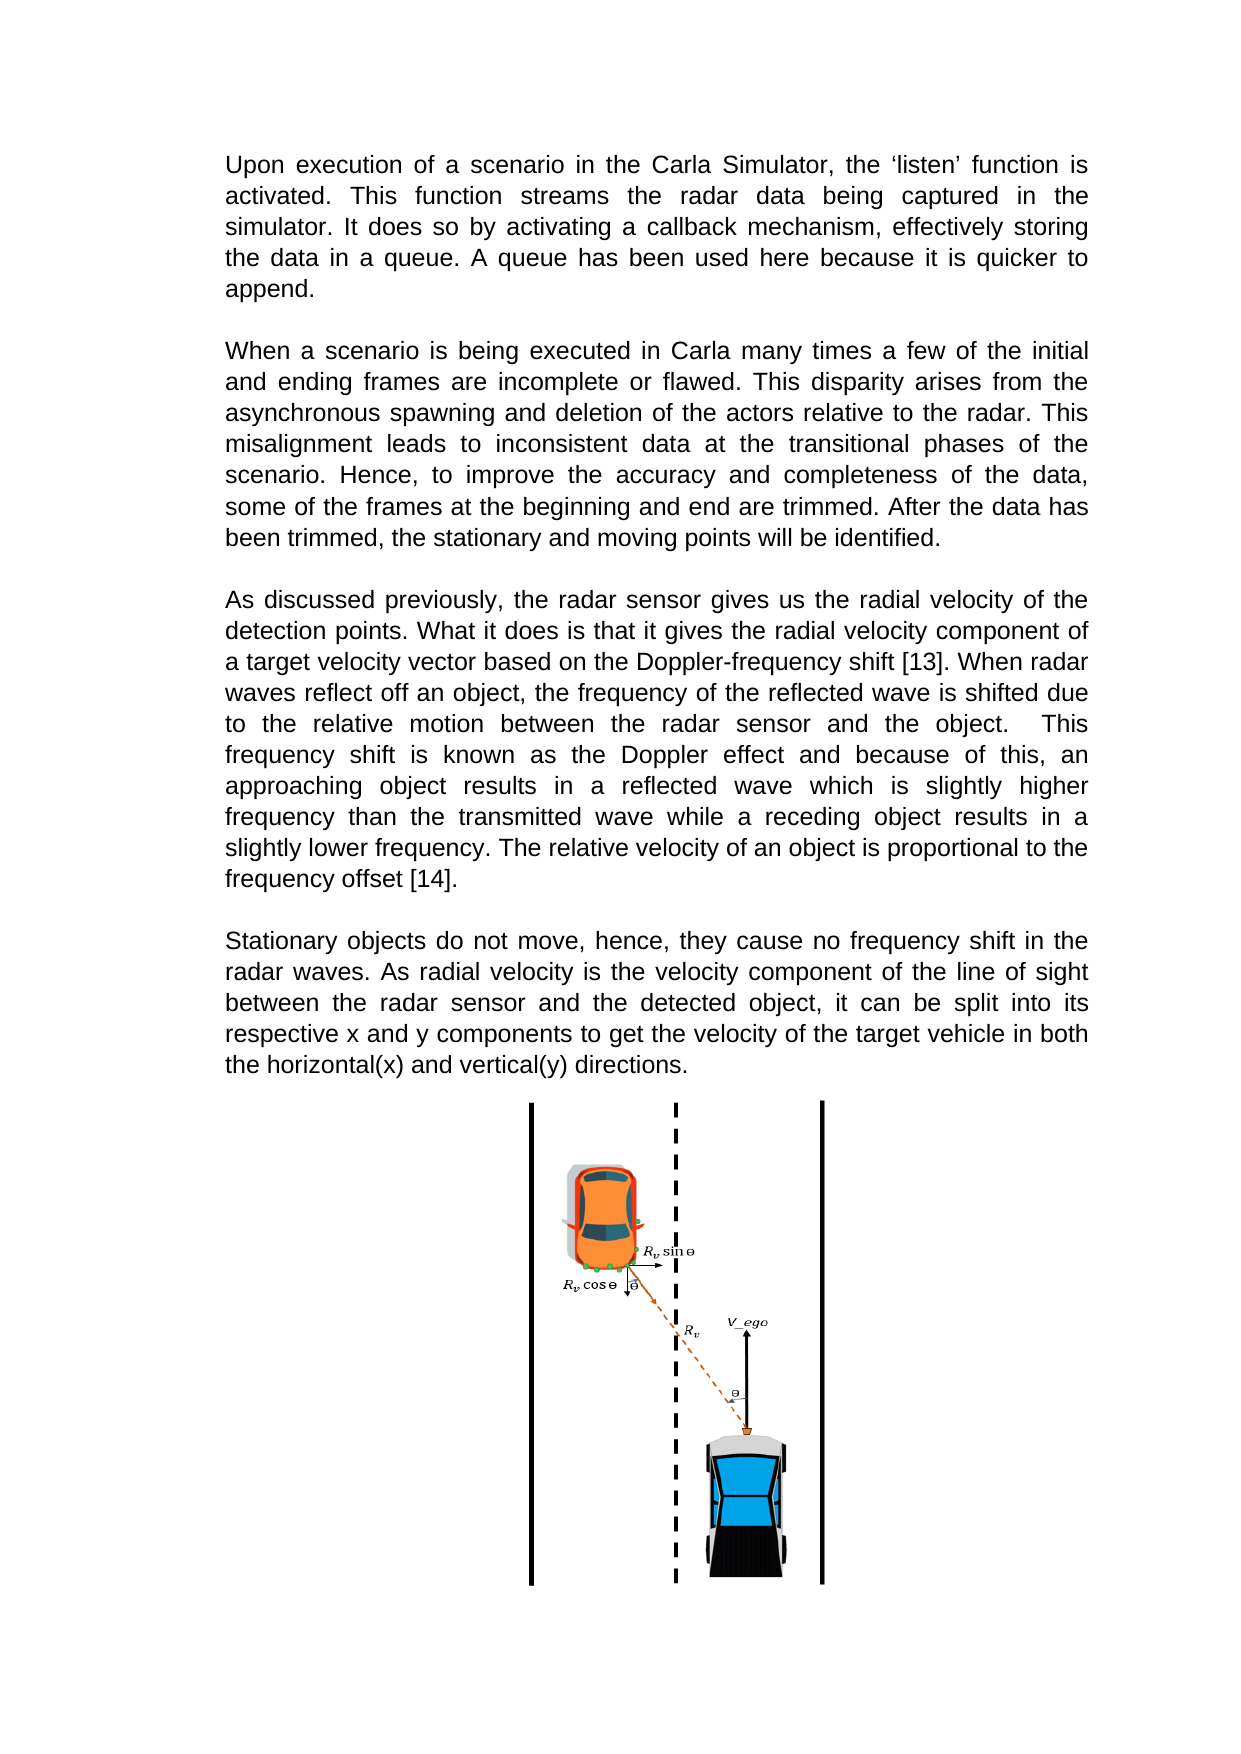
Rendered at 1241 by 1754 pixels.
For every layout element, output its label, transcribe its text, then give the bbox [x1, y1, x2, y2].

list Stationary objects do not move, hence, they cause no frequency shift in the radar waves. As radial velocity is the velocity component of the line of sight between the radar sensor and the detected object, it can be split into its respective x and y components to get the velocity of the target vehicle in both the horizontal(x) and vertical(y) directions. [225, 926, 1090, 1079]
list When a scenario is being executed in Carla many times a few of the initial and ending frames are incomplete or flawed. This disparity arises from the asynchronous spawning and deletion of the actors relative to the radar. This misalignment leads to inconsistent data at the transitional phases of the scenario. Hence, to improve the accuracy and completeness of the data, some of the frames at the beginning and end are trimmed. After the data has been trimmed, the stationary and moving points will be identified. [225, 336, 1090, 551]
list Upon execution of a scenario in the Carla Simulator, the ‘listen’ function is activated. This function streams the radar data being captured in the simulator. It does so by activating a callback mechanism, effectively storing the data in a queue. A queue has been used here because it is quicker to append. [225, 150, 1090, 303]
list As discussed previously, the radar sensor gives us the radial velocity of the detection points. What it does is that it gives the radial velocity component of a target velocity vector based on the Doppler-frequency shift [13]. When radar waves reflect off an object, the frequency of the reflected wave is shifted due to the relative motion between the radar sensor and the object. This frequency shift is known as the Doppler effect and because of this, an approaching object results in a reflected wave which is slightly higher frequency than the transmitted wave while a receding object results in a slightly lower frequency. The relative velocity of an object is proportional to the frequency offset [14]. [225, 584, 1090, 893]
picture [320, 1097, 995, 1586]
